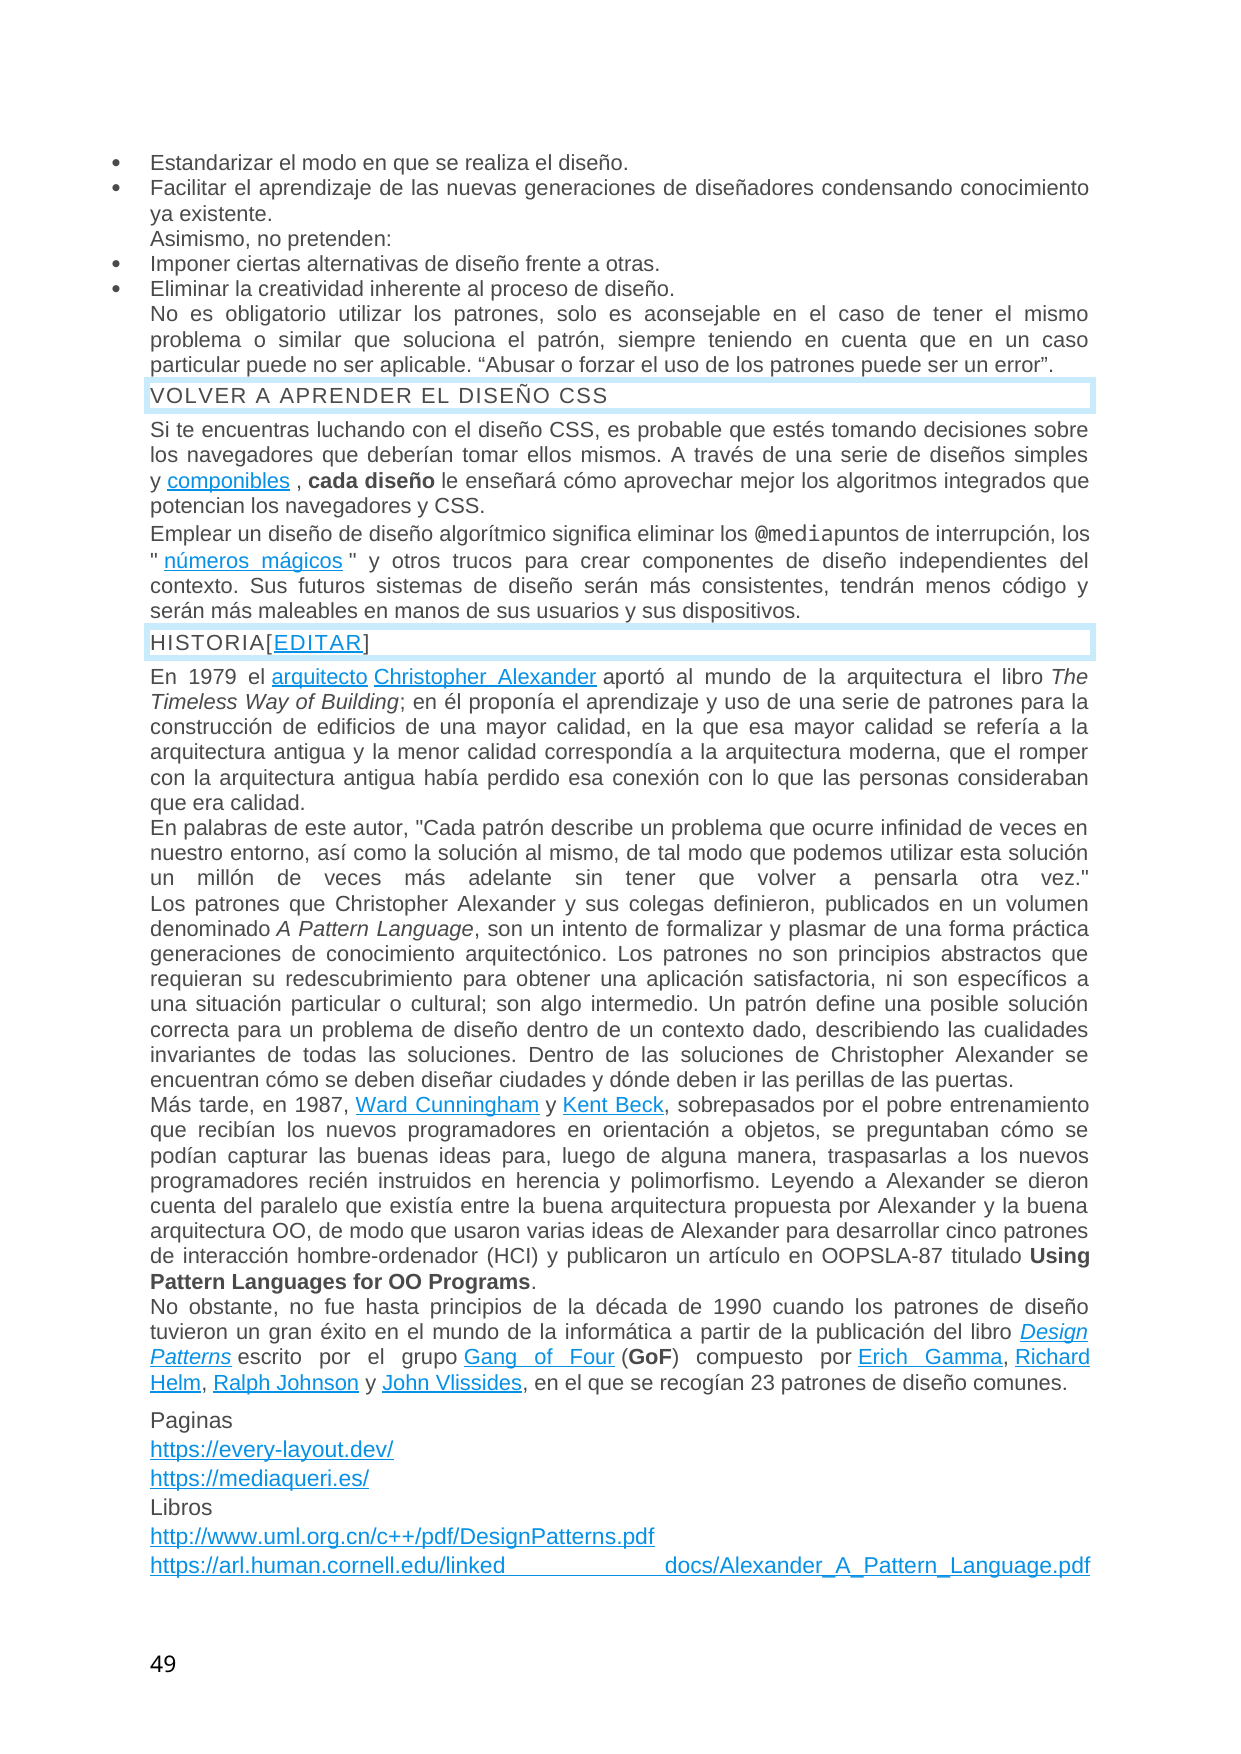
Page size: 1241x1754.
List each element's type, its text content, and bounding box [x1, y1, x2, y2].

text En palabras de este autor, "Cada patrón describe un problema que ocurre infinidad de veces en nuestro entorno, así como la solución al mismo, de tal modo que podemos utilizar esta solución un millón de veces más adelante sin tener que volver a pensarla otra vez." Los patrones que Christopher Alexander y sus colegas definieron, publicados en un volumen denominado A Pattern Language, son un intento de formalizar y plasmar de una forma práctica generaciones de conocimiento arquitectónico. Los patrones no son principios abstractos que requieran su redescubrimiento para obtener una aplicación satisfactoria, ni son específicos a una situación particular o cultural; son algo intermedio. Un patrón define una posible solución correcta para un problema de diseño dentro de un contexto dado, describiendo las cualidades invariantes de todas las soluciones. Dentro de las soluciones de Christopher Alexander se encuentran cómo se deben diseñar ciudades y dónde deben ir las perillas de las puertas. [150, 815, 1090, 1092]
list Imponer ciertas alternativas de diseño frente a otras. [112, 251, 1090, 276]
text En 1979 el arquitecto Christopher Alexander aportó al mundo de la arquitectura el libro The Timeless Way of Building; en él proponía el aprendizaje y uso de una serie de patrones para la construcción de edificios de una mayor calidad, en la que esa mayor calidad se refería a la arquitectura antigua y la menor calidad correspondía a la arquitectura moderna, que el romper con la arquitectura antigua había perdido esa conexión con lo que las personas consideraban que era calidad. [150, 663, 1090, 815]
text No obstante, no fue hasta principios de la década de 1990 cuando los patrones de diseño tuvieron un gran éxito en el mundo de la informática a partir de la publicación del libro Design Patterns escrito por el grupo Gang of Four (GoF) compuesto por Erich Gamma, Richard Helm, Ralph Johnson y John Vlissides, en el que se recogían 23 patrones de diseño comunes. [150, 1294, 1090, 1394]
text Más tarde, en 1987, Ward Cunningham y Kent Beck, sobrepasados por el pobre entrenamiento que recibían los nuevos programadores en orientación a objetos, se preguntaban cómo se podían capturar las buenas ideas para, luego de alguna manera, traspasarlas a los nuevos programadores recién instruidos en herencia y polimorfismo. Leyendo a Alexander se dieron cuenta del paralelo que existía entre la buena arquitectura propuesta por Alexander y la buena arquitectura OO, de modo que usaron varias ideas de Alexander para desarrollar cinco patrones de interacción hombre-ordenador (HCI) y publicaron un artículo en OOPSLA-87 titulado Using Pattern Languages for OO Programs. [150, 1092, 1090, 1294]
subtitle Volver a aprender el diseño CSS [150, 383, 1090, 408]
subtitle Historia[editar] [150, 630, 1090, 655]
text No es obligatorio utilizar los patrones, solo es aconsejable en el caso de tener el mismo problema o similar que soluciona el patrón, siempre teniendo en cuenta que en un caso particular puede no ser aplicable. “Abusar o forzar el uso de los patrones puede ser un error”. [150, 301, 1090, 377]
text Si te encuentras luchando con el diseño CSS, es probable que estés tomando decisiones sobre los navegadores que deberían tomar ellos mismos. A través de una serie de diseños simples y componibles , cada diseño le enseñará cómo aprovechar mejor los algoritmos integrados que potencian los navegadores y CSS. [150, 417, 1090, 518]
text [150, 1407, 1090, 1552]
list Eliminar la creatividad inherente al proceso de diseño. [112, 276, 1090, 301]
list Facilitar el aprendizaje de las nuevas generaciones de diseñadores condensando conocimiento ya existente. [112, 175, 1090, 226]
text Emplear un diseño de diseño algorítmico significa eliminar los @mediapuntos de interrupción, los " números mágicos " y otros trucos para crear componentes de diseño independientes del contexto. Sus futuros sistemas de diseño serán más consistentes, tendrán menos código y serán más maleables en manos de sus usuarios y sus dispositivos. [150, 518, 1090, 623]
text Asimismo, no pretenden: [150, 226, 1090, 251]
list Estandarizar el modo en que se realiza el diseño. [112, 150, 1090, 175]
